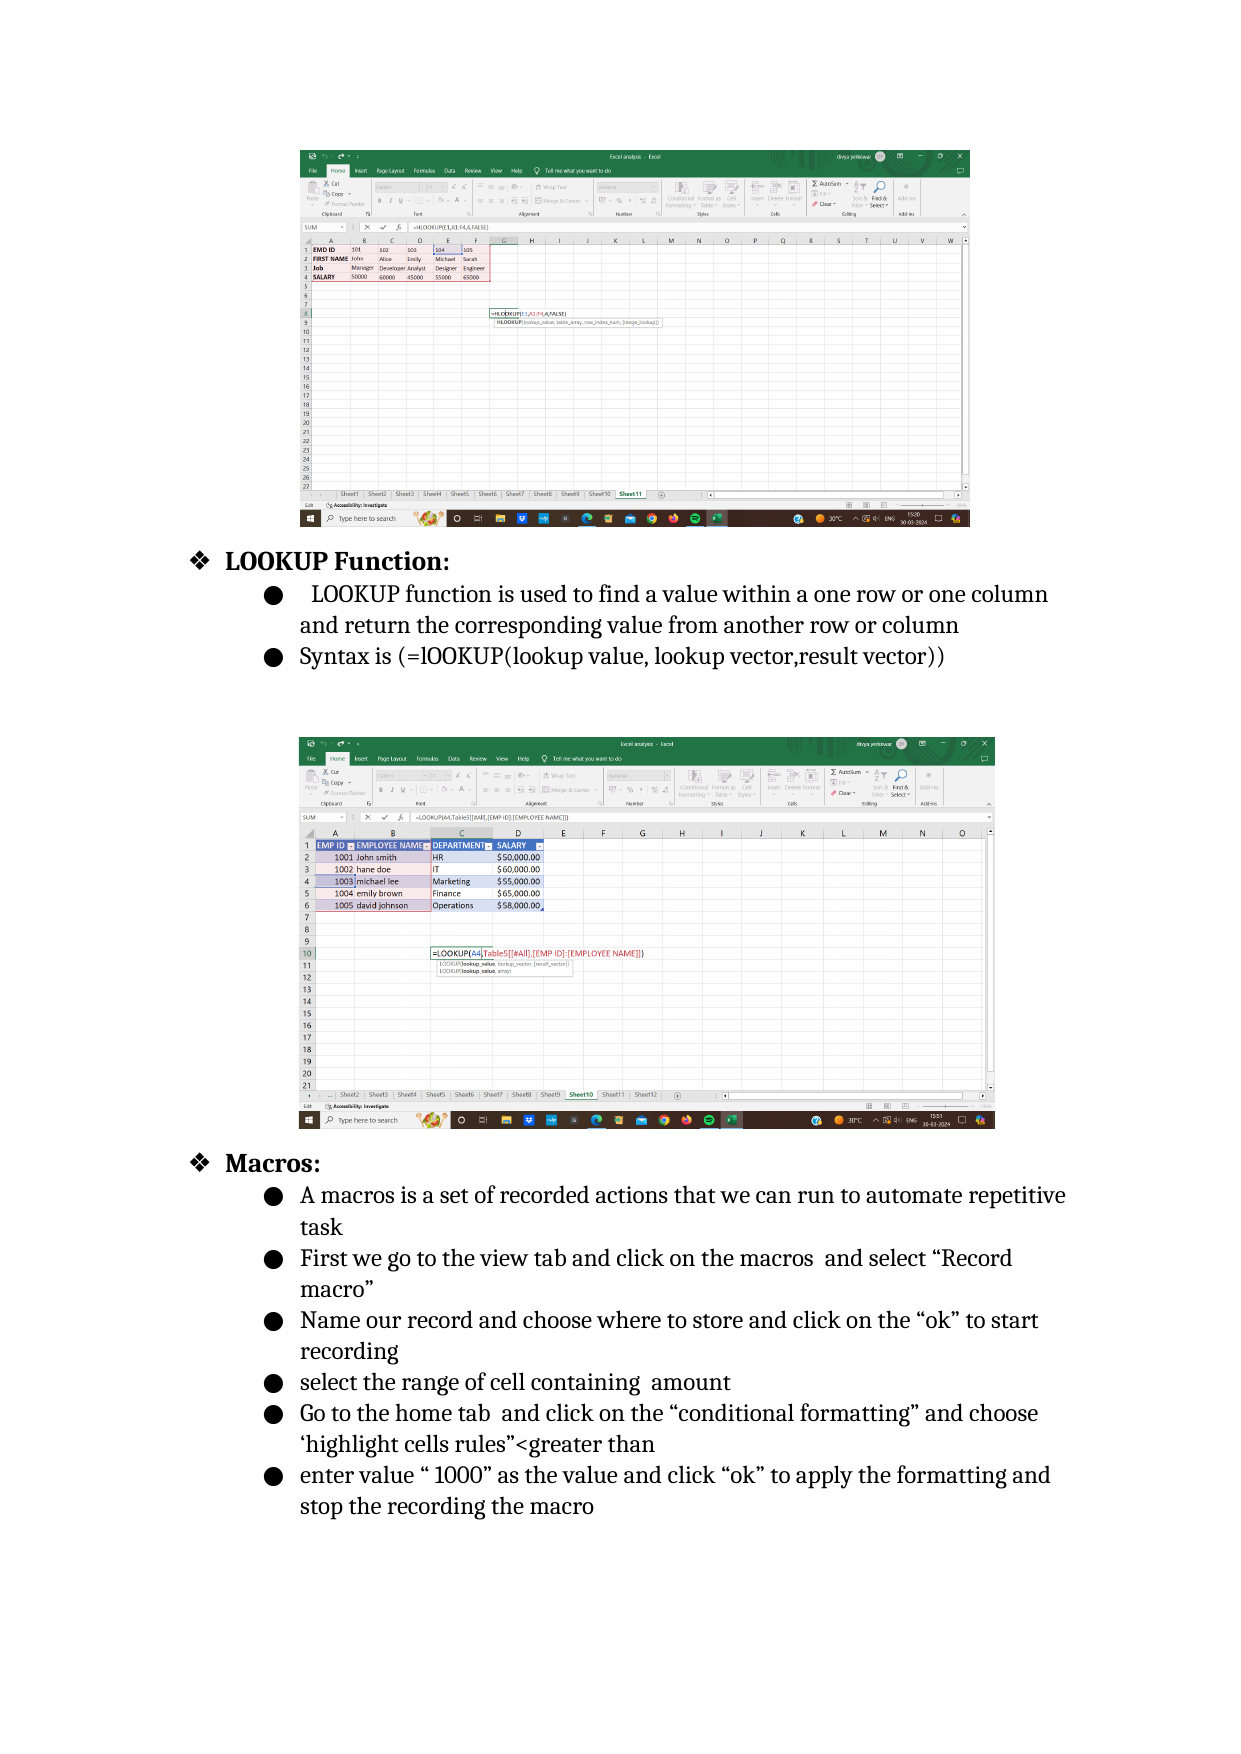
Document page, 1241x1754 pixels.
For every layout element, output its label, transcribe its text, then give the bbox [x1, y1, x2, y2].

list Go to the home tab and click on the “conditional formatting” and choose ‘highlight cells rules”<greater than [262, 1399, 1090, 1458]
list select the range of cell containing amount [262, 1368, 1090, 1396]
list enter value “ 1000” as the value and click “ok” to apply the formatting and stop the recording the macro [262, 1461, 1090, 1521]
list Macros: [187, 1148, 1090, 1179]
list A macros is a set of recorded actions that we can run to automate repetitive task [262, 1181, 1090, 1241]
picture [300, 150, 970, 527]
picture [298, 737, 995, 1129]
list LOOKUP Function: [187, 546, 1090, 577]
list Name our record and choose where to store and click on the “ok” to start recording [262, 1306, 1090, 1365]
list LOOKUP function is used to find a value within a one row or one column and return the corresponding value from another row or column [262, 579, 1090, 639]
list First we go to the view tab and click on the macros and select “Record macro” [262, 1243, 1090, 1303]
list Syntax is (=lOOKUP(lookup value, lookup vector,result vector)) [262, 642, 1090, 670]
